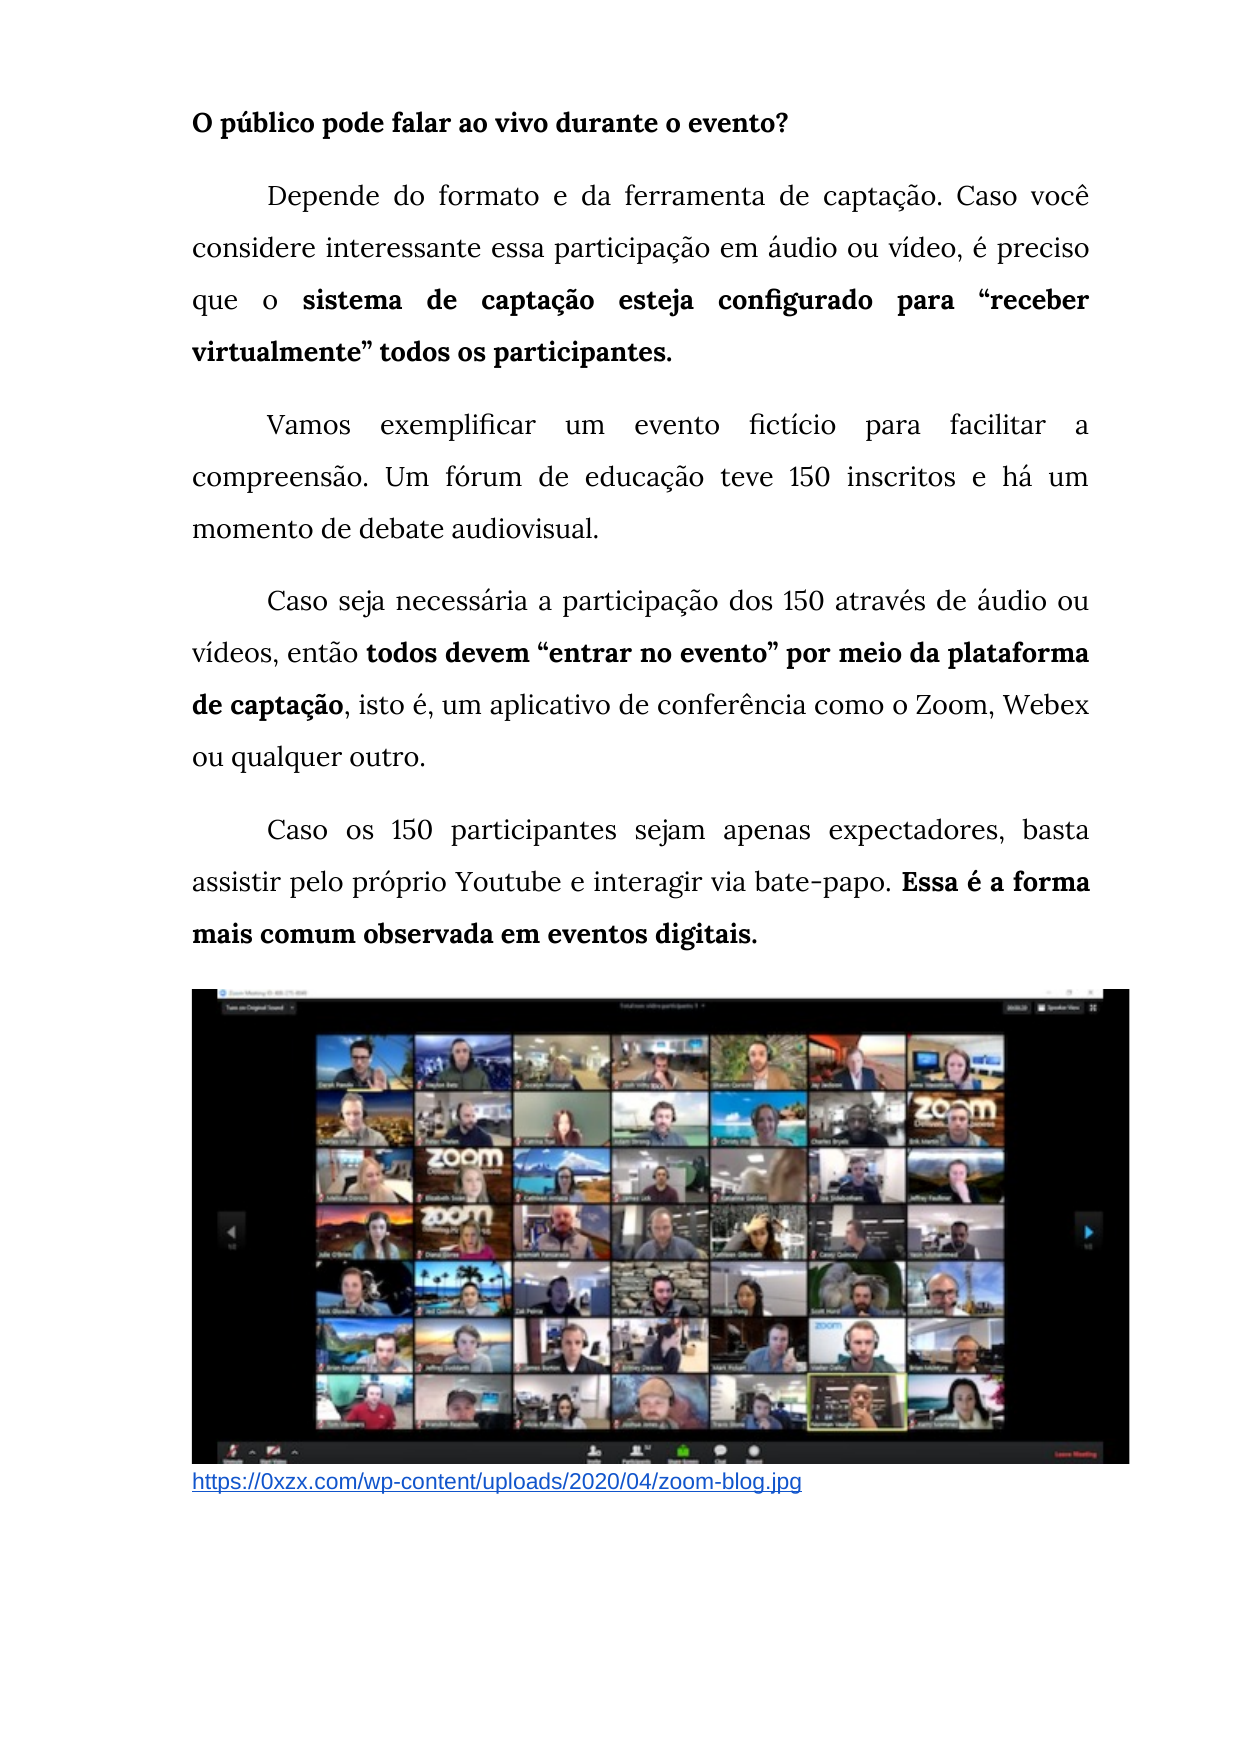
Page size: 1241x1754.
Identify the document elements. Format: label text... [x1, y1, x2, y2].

subtitle Caso seja necessária a participação dos 150 através de áudio ou vídeos, então todos devem “entrar no evento” por meio da plataforma de captação, isto é, um aplicativo de conferência como o Zoom, Webex ou qualquer outro. [192, 583, 1090, 774]
subtitle Depende do formato e da ferramenta de captação. Caso você considere interessante essa participação em áudio ou vídeo, é preciso que o sistema de captação esteja configurado para “receber virtualmente” todos os participantes. [192, 178, 1090, 369]
subtitle Vamos exemplificar um evento fictício para facilitar a compreensão. Um fórum de educação teve 150 inscritos e há um momento de debate audiovisual. [192, 407, 1090, 545]
picture [191, 989, 1130, 1464]
subtitle O público pode falar ao vivo durante o evento? [192, 105, 1090, 140]
text https://0xzx.com/wp-content/uploads/2020/04/zoom-blog.jpg [192, 1468, 1090, 1494]
subtitle Caso os 150 participantes sejam apenas expectadores, basta assistir pelo próprio Youtube e interagir via bate-papo. Essa é a forma mais comum observada em eventos digitais. [192, 812, 1090, 951]
